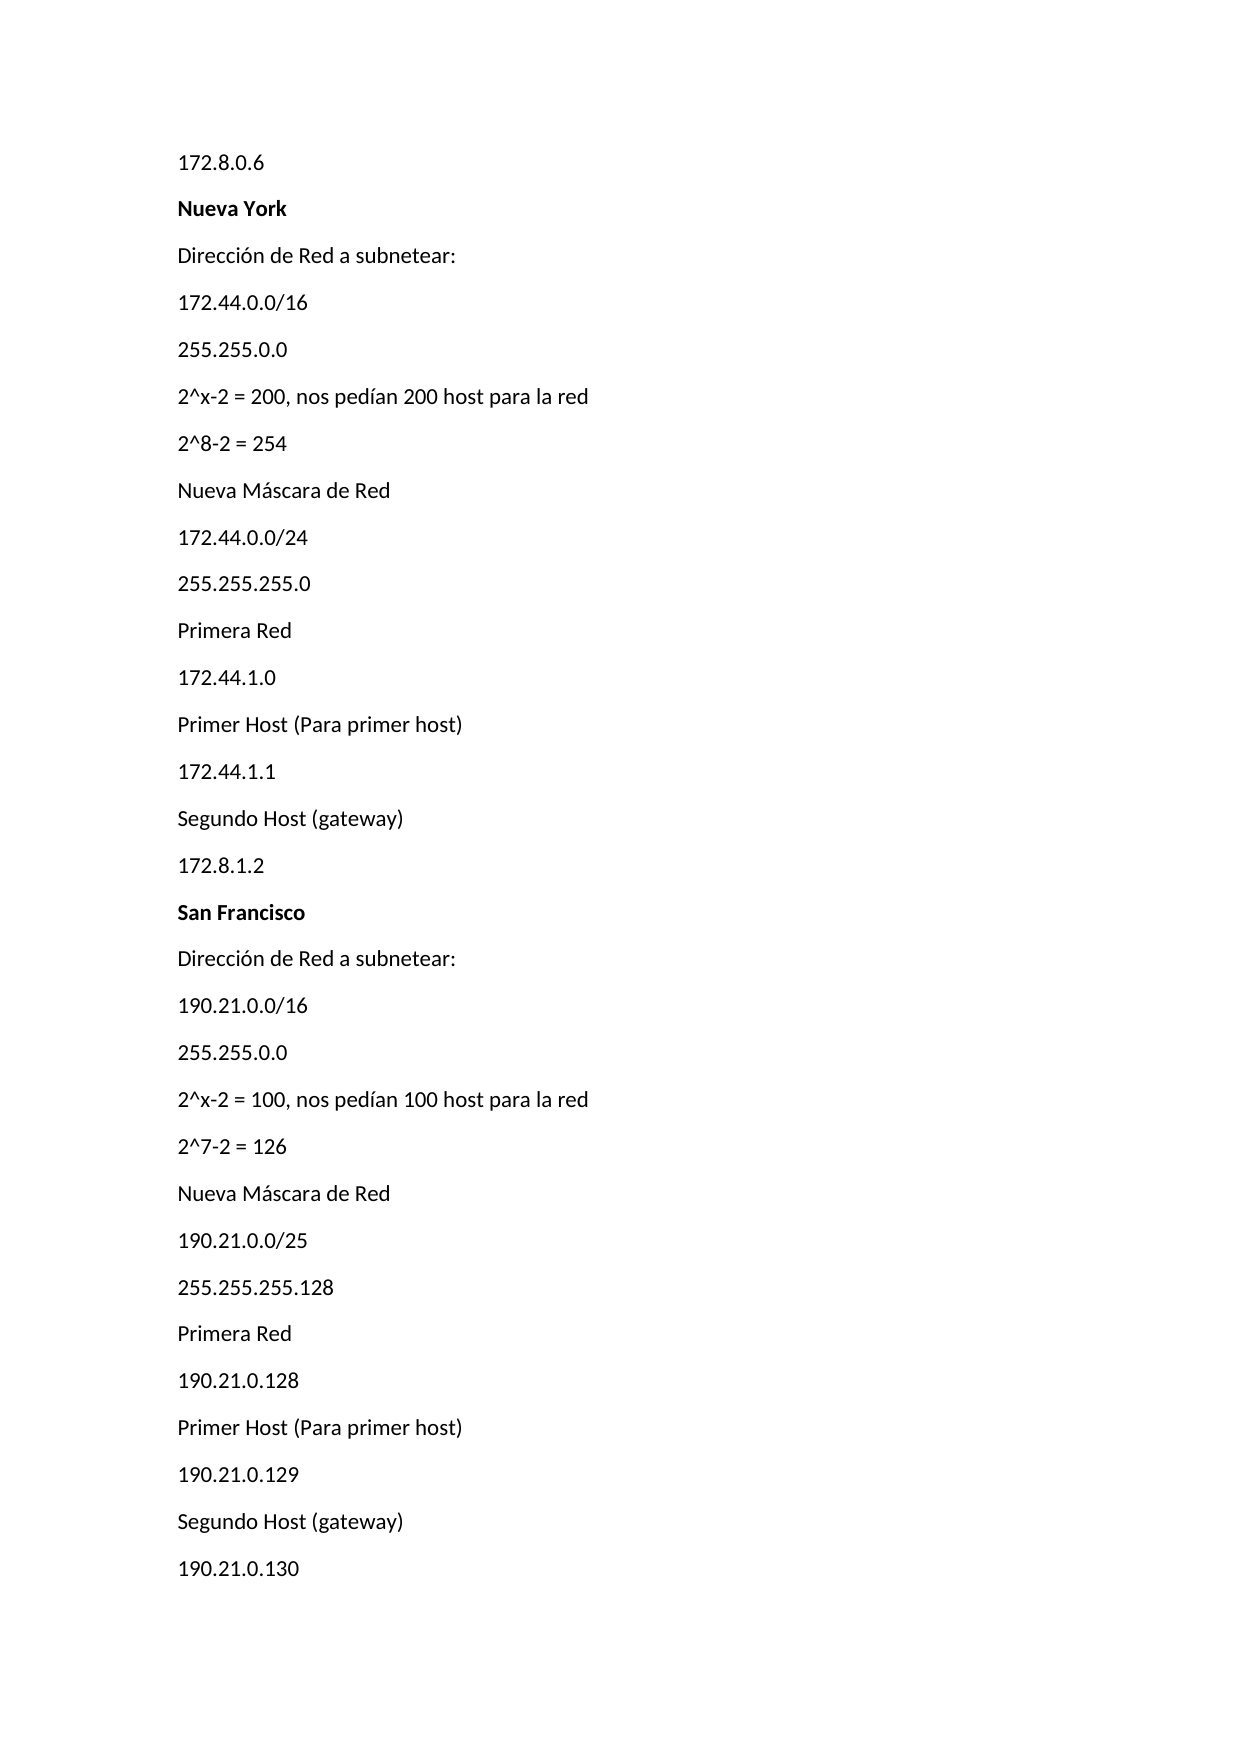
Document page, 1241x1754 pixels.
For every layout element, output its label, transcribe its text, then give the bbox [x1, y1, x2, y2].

text 190.21.0.128 [177, 1366, 1063, 1394]
text 190.21.0.0/16 [177, 991, 1063, 1019]
text Nueva Máscara de Red [177, 1179, 1063, 1207]
text 255.255.0.0 [177, 335, 1063, 363]
text 255.255.255.0 [177, 569, 1063, 597]
text 255.255.0.0 [177, 1038, 1063, 1066]
text 172.44.0.0/16 [177, 288, 1063, 316]
text Dirección de Red a subnetear: [177, 944, 1063, 972]
text 172.44.1.0 [177, 663, 1063, 691]
text Primer Host (Para primer host) [177, 710, 1063, 738]
text 2^7-2 = 126 [177, 1132, 1063, 1160]
text Primera Red [177, 1319, 1063, 1347]
text 172.44.0.0/24 [177, 523, 1063, 551]
text San Francisco [177, 898, 1063, 926]
text Nueva Máscara de Red [177, 476, 1063, 504]
text 172.8.0.6 [177, 148, 1063, 176]
text 2^x-2 = 200, nos pedían 200 host para la red [177, 382, 1063, 410]
text Segundo Host (gateway) [177, 804, 1063, 832]
text Nueva York [177, 194, 1063, 222]
text Segundo Host (gateway) [177, 1507, 1063, 1535]
text 2^x-2 = 100, nos pedían 100 host para la red [177, 1085, 1063, 1113]
text Dirección de Red a subnetear: [177, 241, 1063, 269]
text 172.8.1.2 [177, 851, 1063, 879]
text 172.44.1.1 [177, 757, 1063, 785]
text 190.21.0.130 [177, 1554, 1063, 1582]
text 190.21.0.0/25 [177, 1226, 1063, 1254]
text 255.255.255.128 [177, 1273, 1063, 1301]
text Primer Host (Para primer host) [177, 1413, 1063, 1441]
text Primera Red [177, 616, 1063, 644]
text 190.21.0.129 [177, 1460, 1063, 1488]
text 2^8-2 = 254 [177, 429, 1063, 457]
